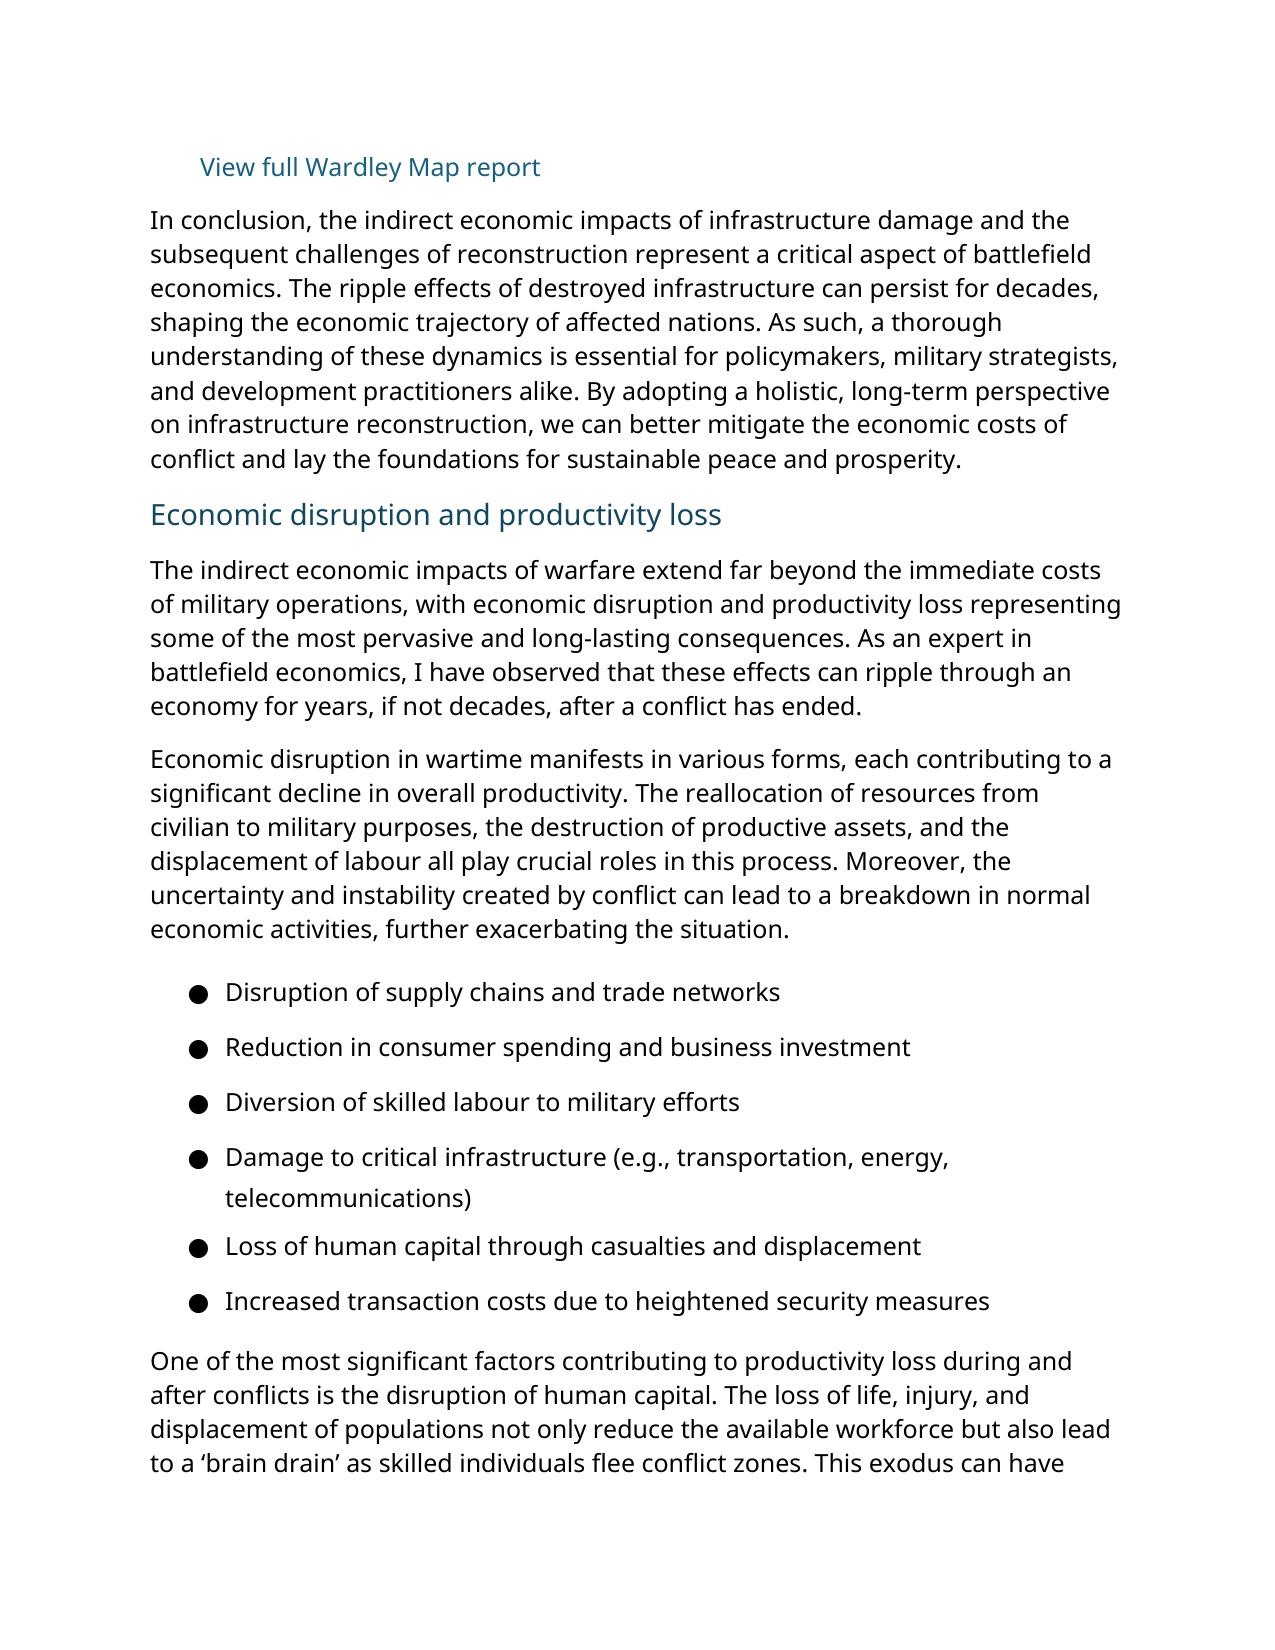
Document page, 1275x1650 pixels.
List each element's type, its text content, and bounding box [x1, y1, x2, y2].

list Disruption of supply chains and trade networks [187, 965, 1125, 1016]
list Loss of human capital through casualties and displacement [187, 1219, 1125, 1270]
list Damage to critical infrastructure (e.g., transportation, energy, telecommunications) [187, 1130, 1125, 1215]
subtitle Economic disruption and productivity loss [150, 494, 1125, 534]
list Increased transaction costs due to heightened security measures [187, 1274, 1125, 1325]
text The indirect economic impacts of warfare extend far beyond the immediate costs of military operations, with economic disruption and productivity loss representing some of the most pervasive and long-lasting consequences. As an expert in battlefield economics, I have observed that these effects can ripple through an economy for years, if not decades, after a conflict has ended. [150, 552, 1125, 723]
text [150, 1344, 1125, 1480]
list Diversion of skilled labour to military efforts [187, 1075, 1125, 1126]
list Reduction in consumer spending and business investment [187, 1020, 1125, 1071]
text Economic disruption in wartime manifests in various forms, each contributing to a significant decline in overall productivity. The reallocation of resources from civilian to military purposes, the destruction of productive assets, and the displacement of labour all play crucial roles in this process. Moreover, the uncertainty and instability created by conflict can lead to a breakdown in normal economic activities, further exacerbating the situation. [150, 742, 1125, 946]
text In conclusion, the indirect economic impacts of infrastructure damage and the subsequent challenges of reconstruction represent a critical aspect of battlefield economics. The ripple effects of destroyed infrastructure can persist for decades, shaping the economic trajectory of affected nations. As such, a thorough understanding of these dynamics is essential for policymakers, military strategists, and development practitioners alike. By adopting a holistic, long-term perspective on infrastructure reconstruction, we can better mitigate the economic costs of conflict and lay the foundations for sustainable peace and prosperity. [150, 203, 1125, 475]
text View full Wardley Map report [200, 150, 1075, 184]
